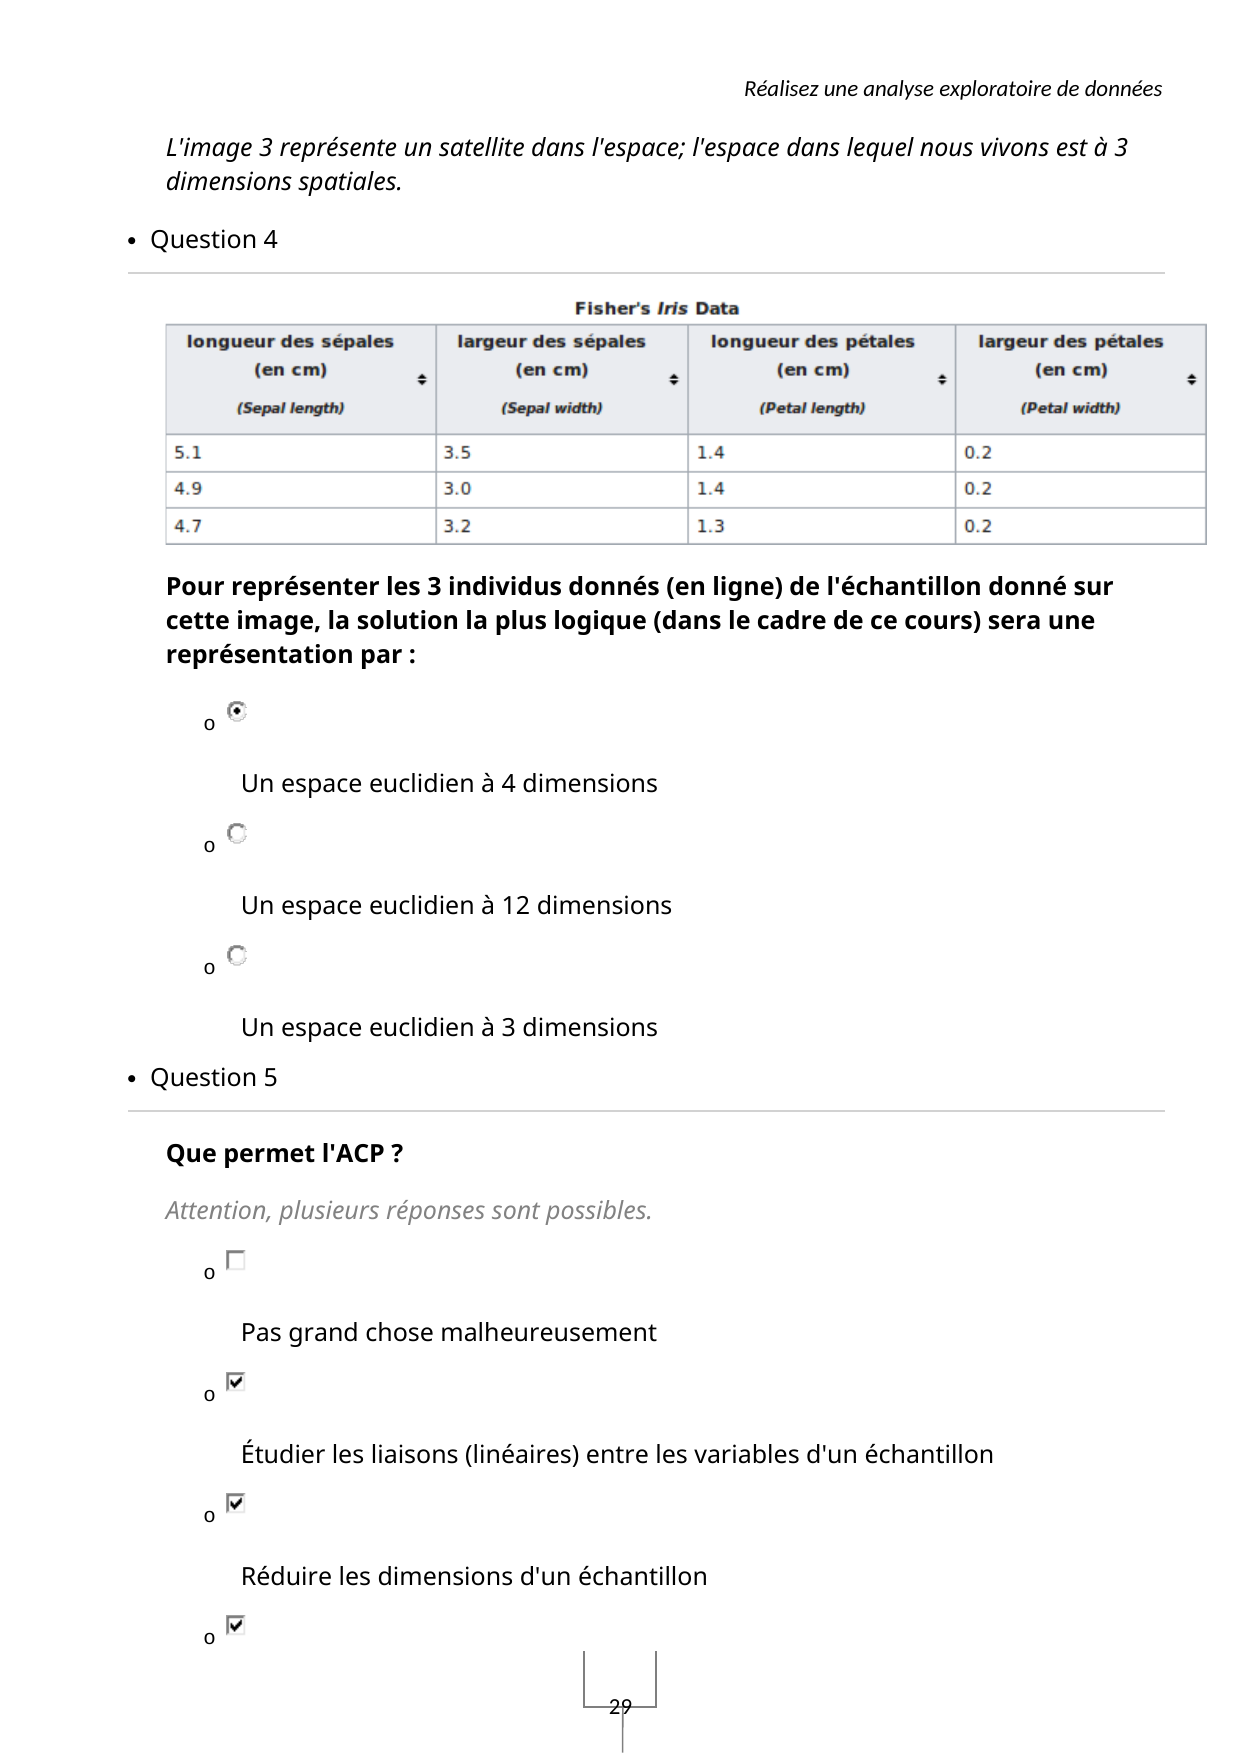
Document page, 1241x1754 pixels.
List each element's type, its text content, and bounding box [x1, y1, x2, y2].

text Pour représenter les 3 individus donnés (en ligne) de l'échantillon donné sur cette image, la solution la plus logique (dans le cadre de ce cours) sera une représentation par : [166, 568, 1165, 670]
text Attention, plusieurs réponses sont possibles. [166, 1193, 1165, 1227]
picture [165, 297, 1207, 545]
text Pas grand chose malheureusement [241, 1314, 1165, 1349]
text Un espace euclidien à 12 dimensions [241, 888, 1165, 922]
text Un espace euclidien à 4 dimensions [241, 766, 1165, 800]
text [166, 130, 1165, 198]
subtitle Question 5 [128, 1059, 1165, 1110]
text Réduire les dimensions d'un échantillon [241, 1558, 1165, 1592]
subtitle Question 4 [128, 221, 1165, 272]
text Étudier les liaisons (linéaires) entre les variables d'un échantillon [241, 1436, 1165, 1471]
text Que permet l'ACP ? [166, 1135, 1165, 1169]
text Un espace euclidien à 3 dimensions [241, 1010, 1165, 1044]
